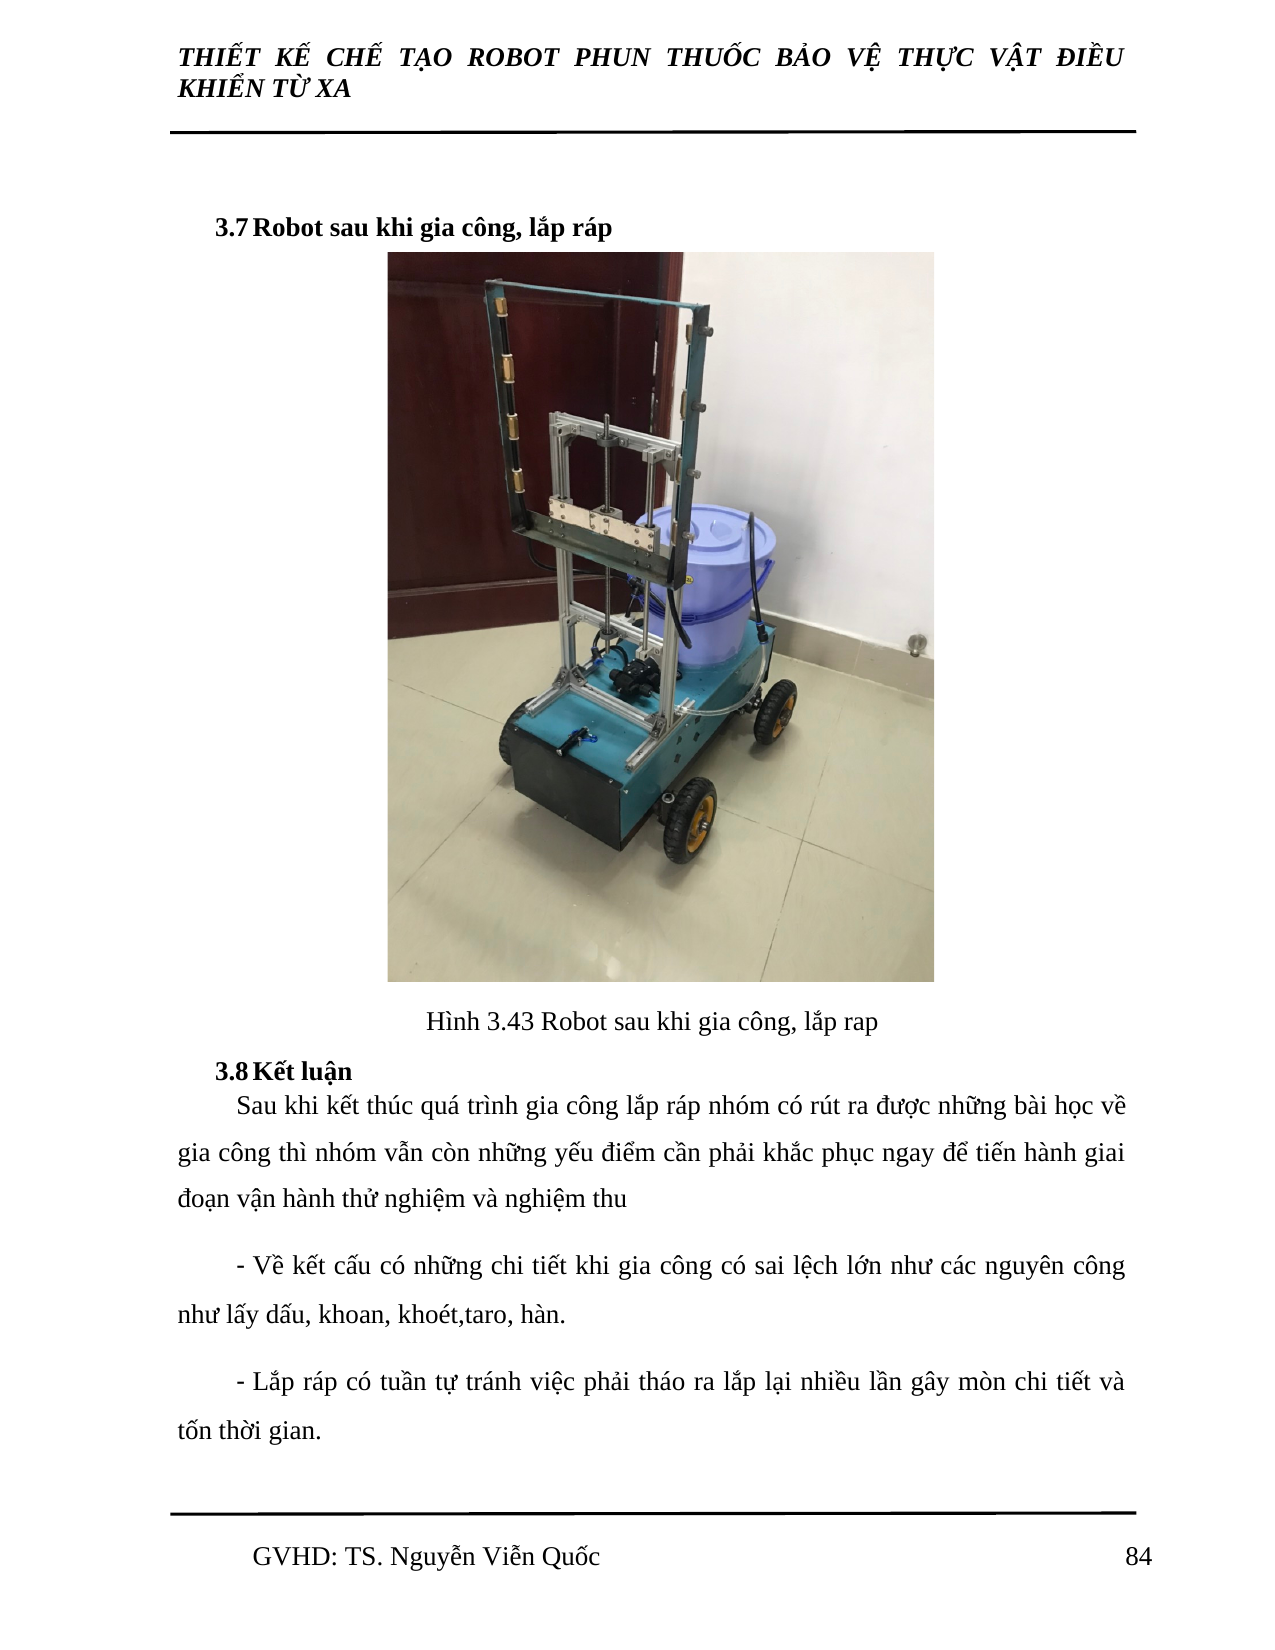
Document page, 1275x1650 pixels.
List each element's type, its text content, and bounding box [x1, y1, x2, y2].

subtitle Hình 3.43 Robot sau khi gia công, lắp rap [177, 1004, 1127, 1036]
subtitle Kết luận [215, 1055, 1127, 1087]
picture [387, 252, 935, 982]
text Sau khi kết thúc quá trình gia công lắp ráp nhóm có rút ra được những bài học về gia công thì nhóm vẫn còn những yếu điểm cần phải khắc phục ngay để tiến hành giai đoạn vận hành thử nghiệm và nghiệm thu [177, 1089, 1127, 1213]
subtitle Robot sau khi gia công, lắp ráp [215, 211, 1127, 242]
list Lắp ráp có tuần tự tránh việc phải tháo ra lắp lại nhiều lần gây mòn chi tiết và tốn thời gian. [177, 1361, 1127, 1445]
list Về kết cấu có những chi tiết khi gia công có sai lệch lớn như các nguyên công như lấy dấu, khoan, khoét,taro, hàn. [177, 1246, 1127, 1329]
